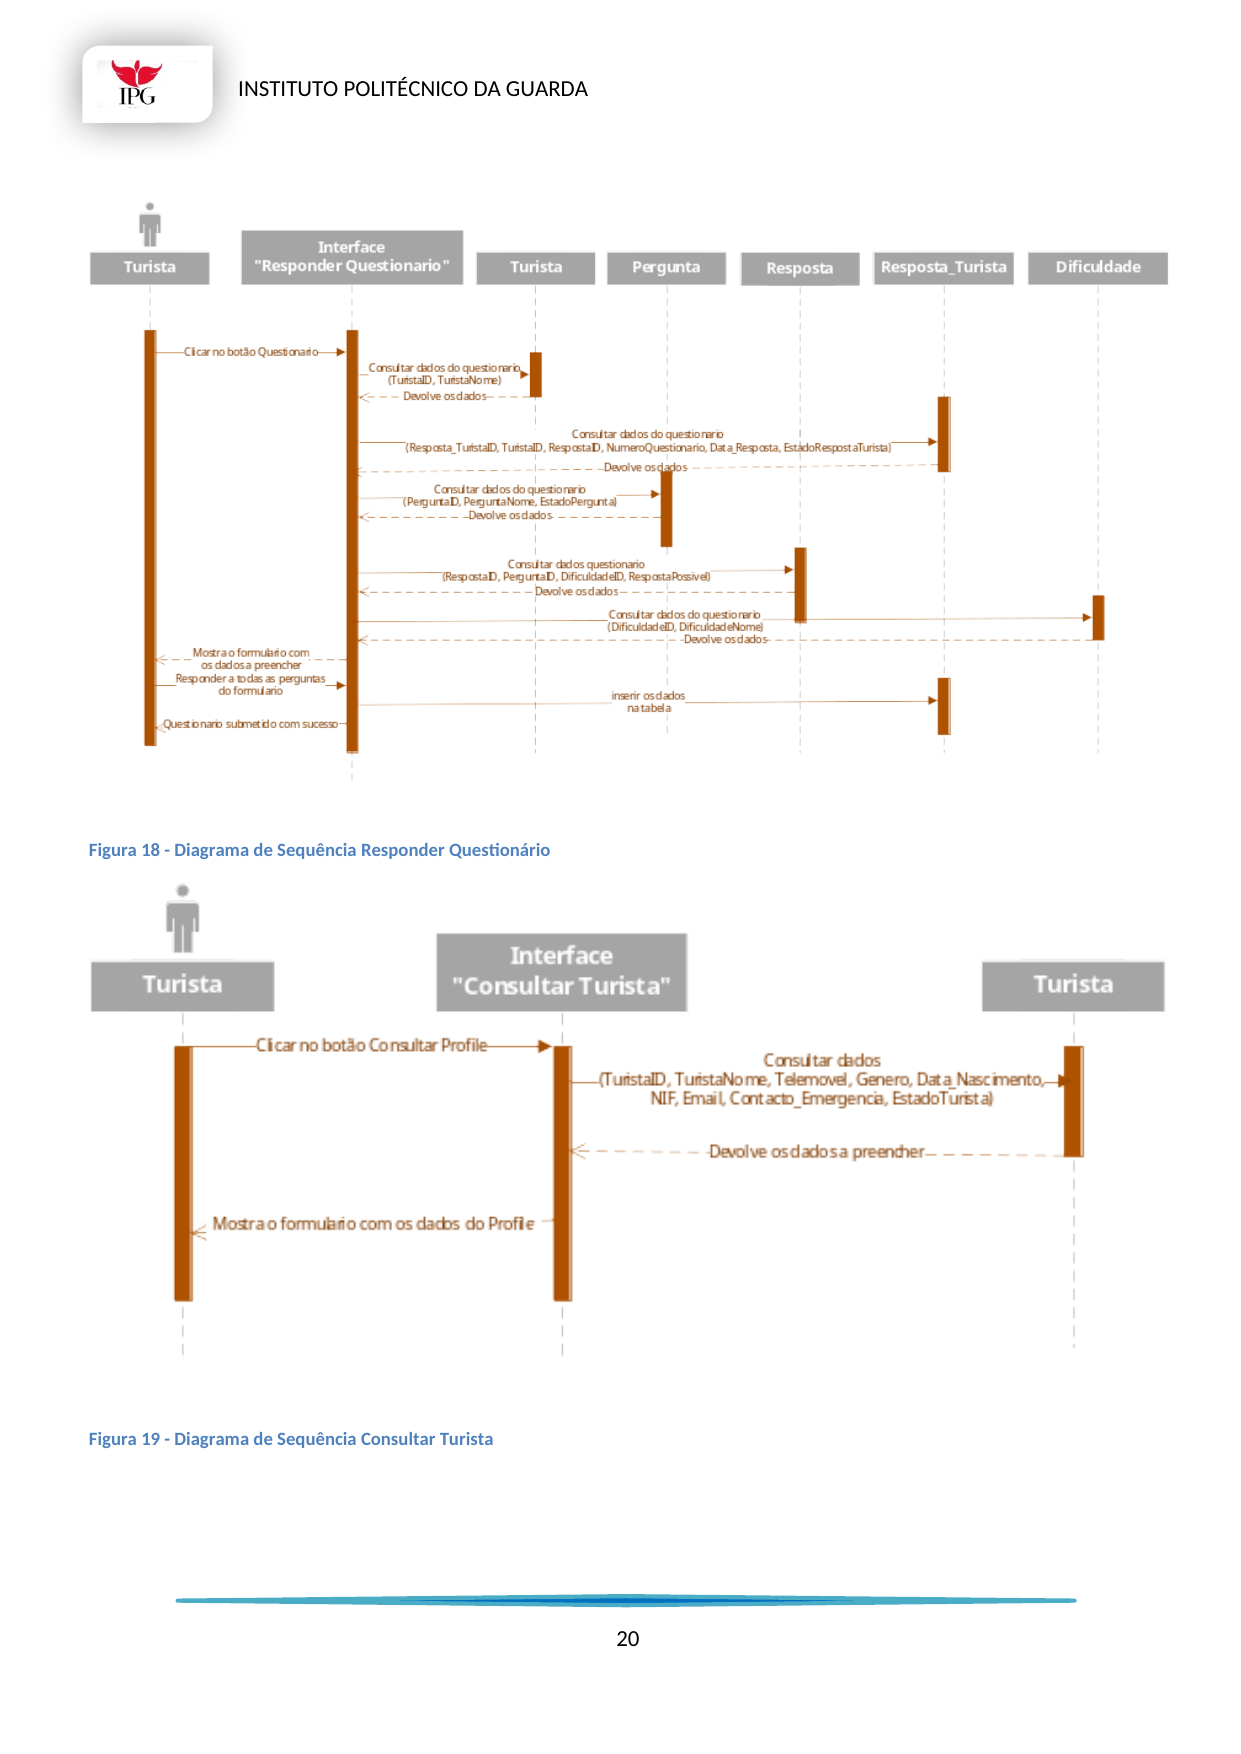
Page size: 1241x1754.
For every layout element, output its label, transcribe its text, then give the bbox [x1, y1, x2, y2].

picture [97, 61, 198, 108]
